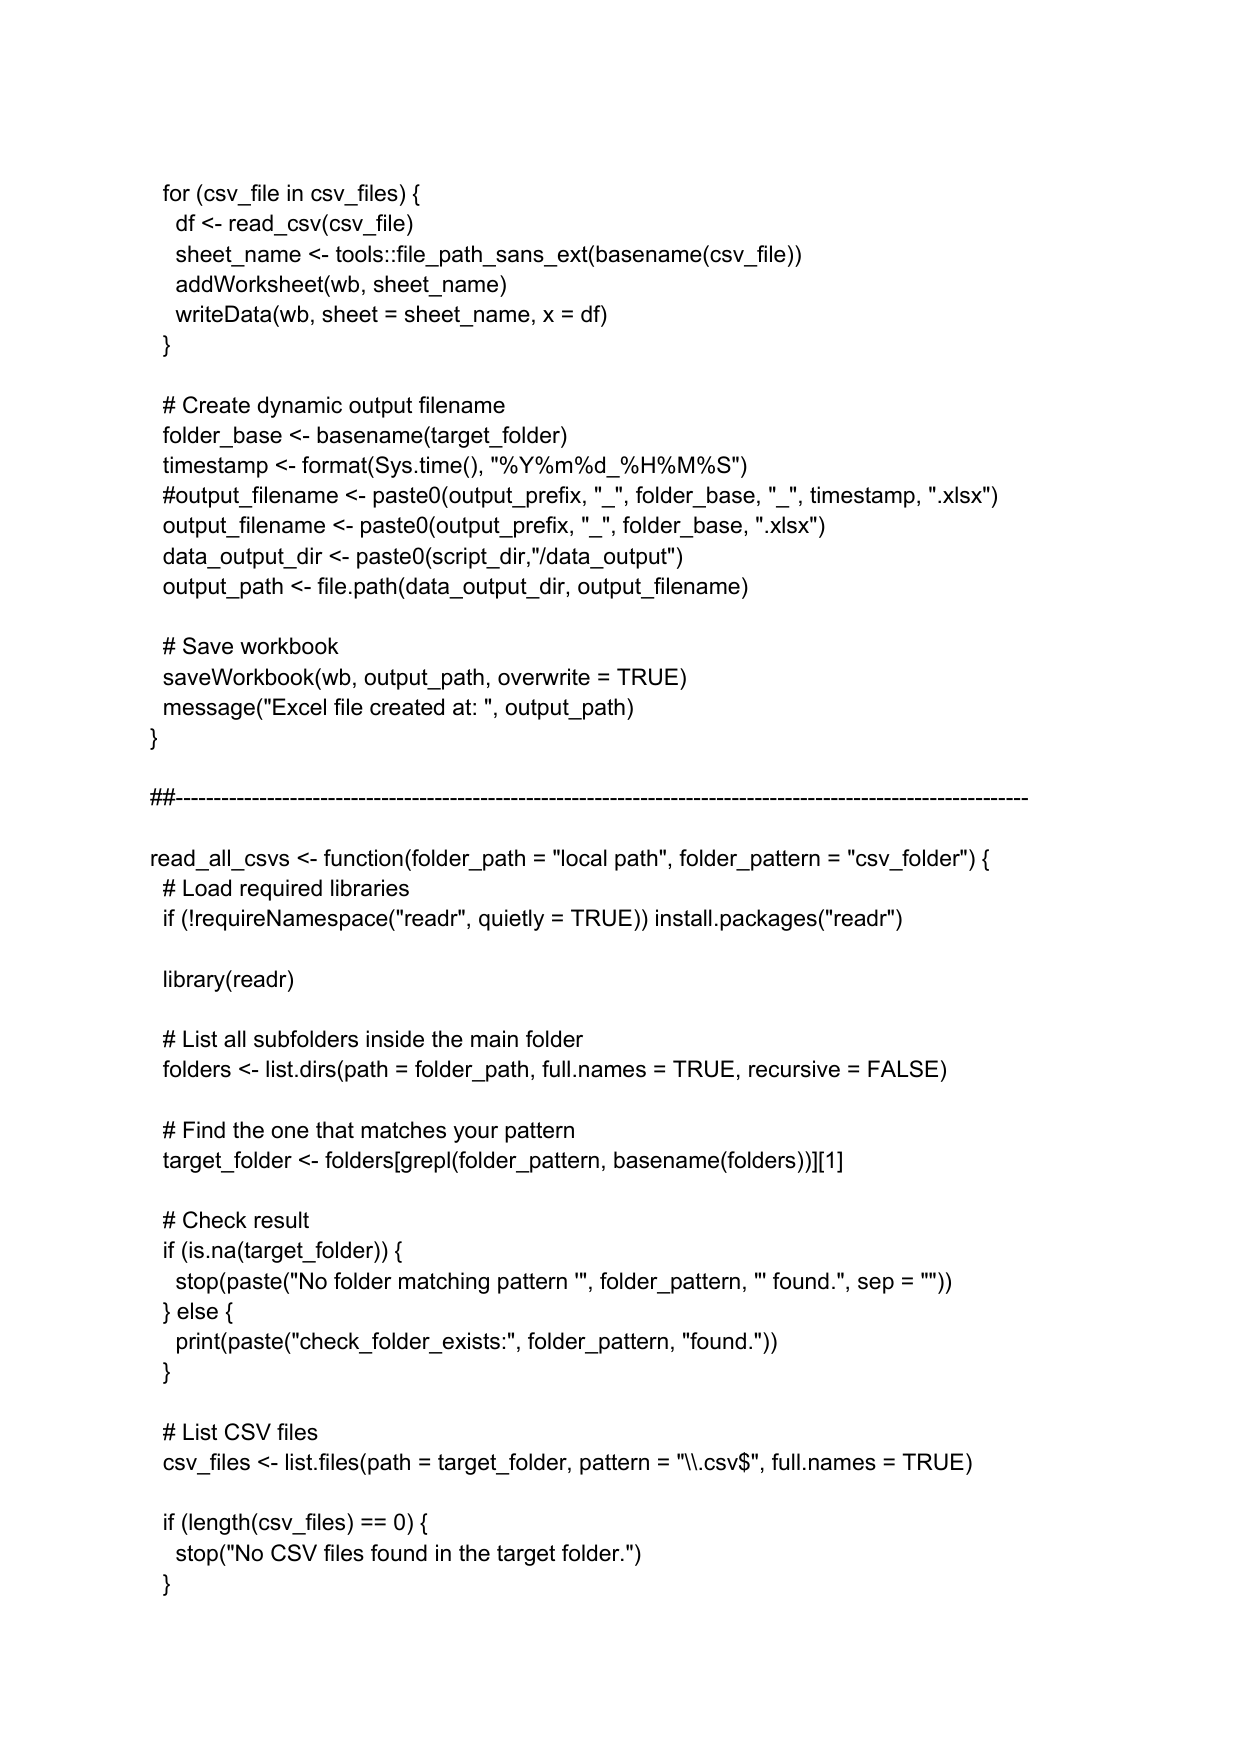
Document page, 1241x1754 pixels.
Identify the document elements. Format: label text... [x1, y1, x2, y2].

text # Check result [150, 1207, 1090, 1234]
text output_path <- file.path(data_output_dir, output_filename) [150, 573, 1090, 599]
text } [150, 1570, 1090, 1596]
text folder_base <- basename(target_folder) [150, 422, 1090, 448]
text message("Excel file created at: ", output_path) [150, 694, 1090, 720]
text # Create dynamic output filename [150, 392, 1090, 418]
text } [150, 331, 1090, 358]
text addWorksheet(wb, sheet_name) [150, 271, 1090, 297]
text timestamp <- format(Sys.time(), "%Y%m%d_%H%M%S") [150, 452, 1090, 478]
text folders <- list.dirs(path = folder_path, full.names = TRUE, recursive = FALSE) [150, 1056, 1090, 1083]
text ##---------------------------------------------------------------------------------------------------------------- [150, 784, 1090, 811]
text # Save workbook [150, 633, 1090, 660]
text target_folder <- folders[grepl(folder_pattern, basename(folders))][1] [150, 1147, 1090, 1173]
text print(paste("check_folder_exists:", folder_pattern, "found.")) [150, 1328, 1090, 1354]
text } [150, 1358, 1090, 1385]
text data_output_dir <- paste0(script_dir,"/data_output") [150, 543, 1090, 569]
text stop(paste("No folder matching pattern '", folder_pattern, "' found.", sep = "")) [150, 1268, 1090, 1294]
text } else { [150, 1298, 1090, 1324]
text sheet_name <- tools::file_path_sans_ext(basename(csv_file)) [150, 241, 1090, 267]
text csv_files <- list.files(path = target_folder, pattern = "\\.csv$", full.names = TRUE) [150, 1449, 1090, 1475]
text if (length(csv_files) == 0) { [150, 1509, 1090, 1536]
text # List CSV files [150, 1419, 1090, 1445]
text # List all subfolders inside the main folder [150, 1026, 1090, 1052]
text #output_filename <- paste0(output_prefix, "_", folder_base, "_", timestamp, ".xlsx") [150, 482, 1090, 509]
text read_all_csvs <- function(folder_path = "local path", folder_pattern = "csv_folder") { [150, 845, 1090, 871]
text saveWorkbook(wb, output_path, overwrite = TRUE) [150, 663, 1090, 690]
text library(readr) [150, 966, 1090, 992]
text } [150, 724, 1090, 750]
text # Find the one that matches your pattern [150, 1117, 1090, 1143]
text output_filename <- paste0(output_prefix, "_", folder_base, ".xlsx") [150, 512, 1090, 539]
text # Load required libraries [150, 875, 1090, 901]
text writeData(wb, sheet = sheet_name, x = df) [150, 301, 1090, 327]
text stop("No CSV files found in the target folder.") [150, 1539, 1090, 1566]
text if (!requireNamespace("readr", quietly = TRUE)) install.packages("readr") [150, 905, 1090, 932]
text df <- read_csv(csv_file) [150, 210, 1090, 237]
text for (csv_file in csv_files) { [150, 180, 1090, 207]
text if (is.na(target_folder)) { [150, 1237, 1090, 1264]
